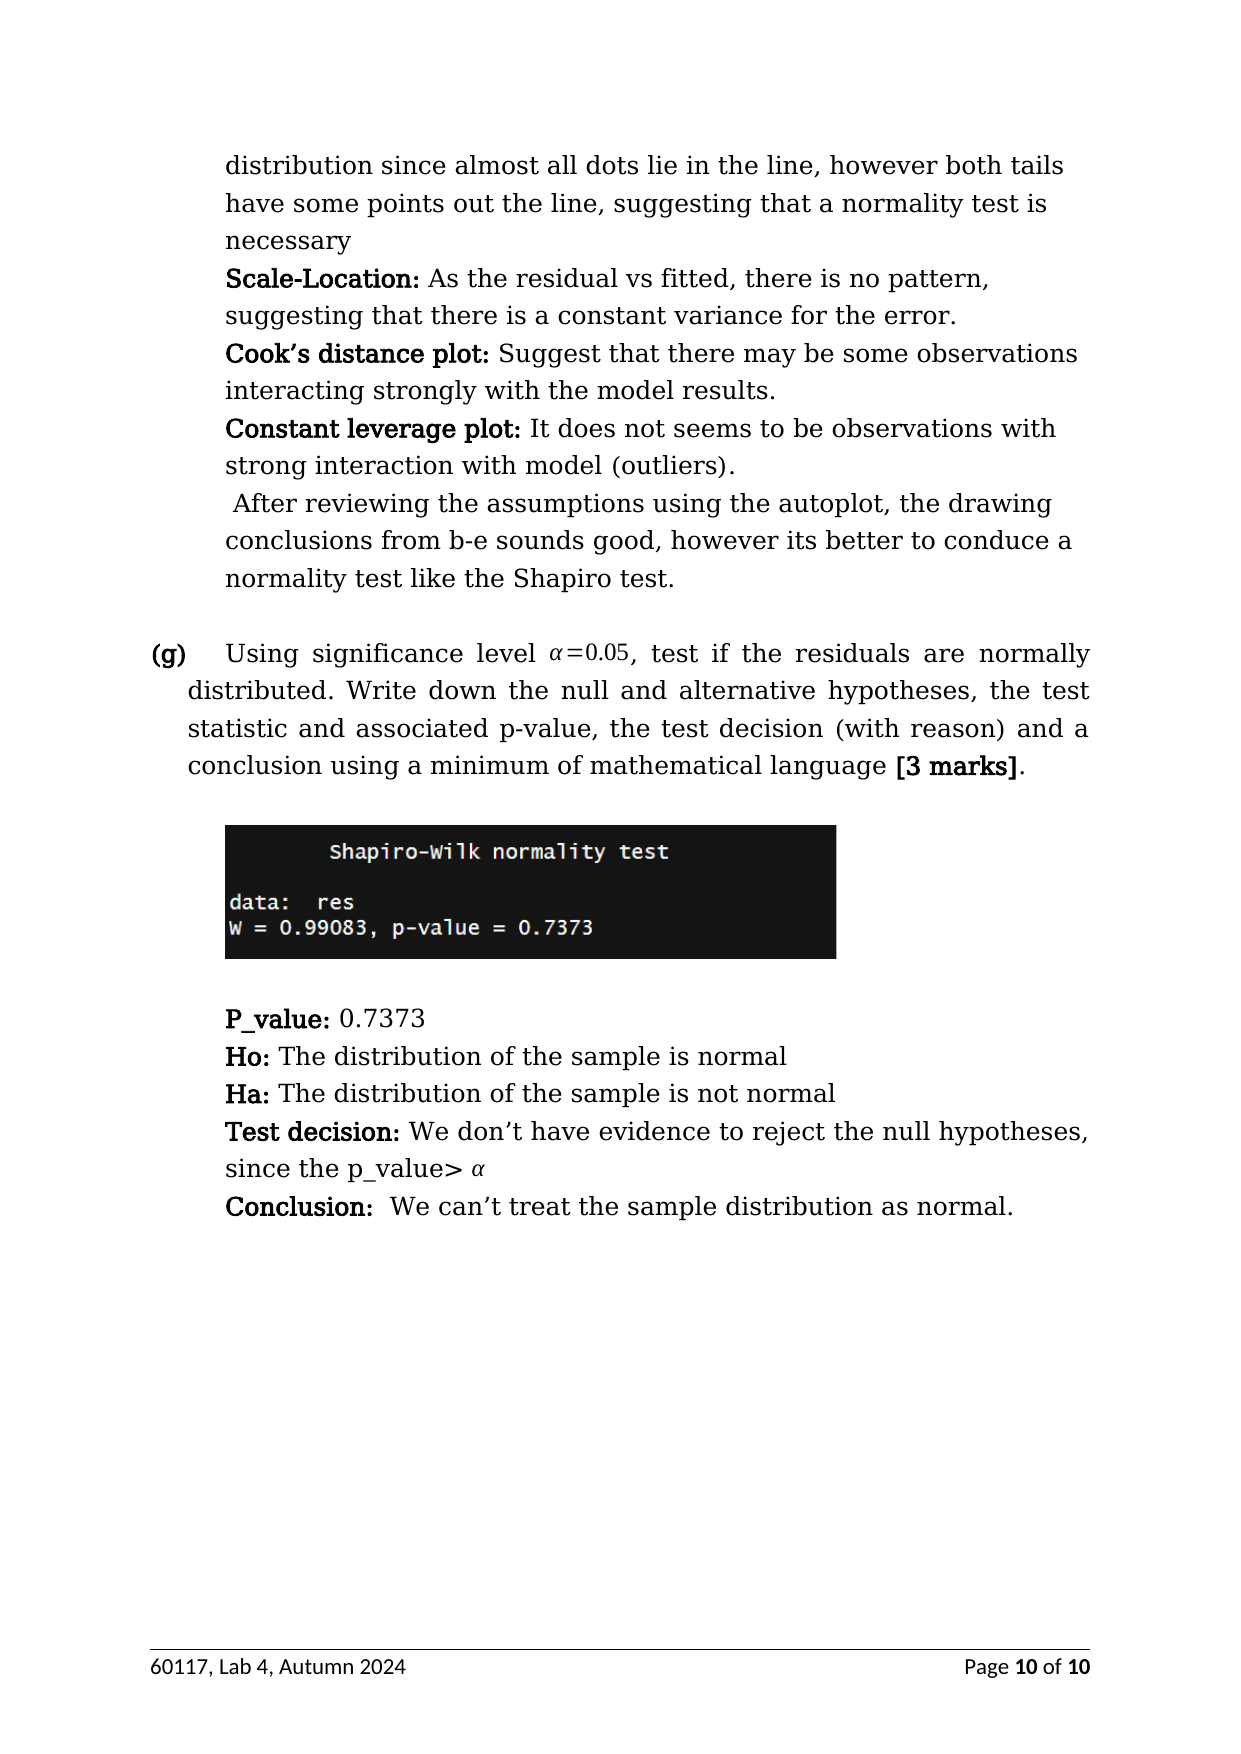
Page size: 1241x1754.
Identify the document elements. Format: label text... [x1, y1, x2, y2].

text Constant leverage plot: It does not seems to be observations with strong interaction with model (outliers). [225, 412, 1090, 480]
list Ha: The distribution of the sample is not normal [225, 1078, 1090, 1108]
list P_value: 0.7373 [225, 1003, 1090, 1033]
picture [225, 825, 837, 959]
text Cook’s distance plot: Suggest that there may be some observations interacting strongly with the model results. [225, 337, 1090, 405]
list Using significance level , test if the residuals are normally distributed. Write down the null and alternative hypotheses, the test statistic and associated p-value, the test decision (with reason) and a conclusion using a minimum of mathematical language [3 marks]. [150, 637, 1090, 780]
list Test decision: We don’t have evidence to reject the null hypotheses, since the p_value> [225, 1116, 1090, 1183]
list Ho: The distribution of the sample is normal [225, 1041, 1090, 1071]
text After reviewing the assumptions using the autoplot, the drawing conclusions from b-e sounds good, however its better to conduce a normality test like the Shapiro test. [225, 487, 1090, 592]
text Scale-Location: As the residual vs fitted, there is no pattern, suggesting that there is a constant variance for the error. [225, 262, 1090, 330]
list Conclusion: We can’t treat the sample distribution as normal. [225, 1191, 1090, 1221]
